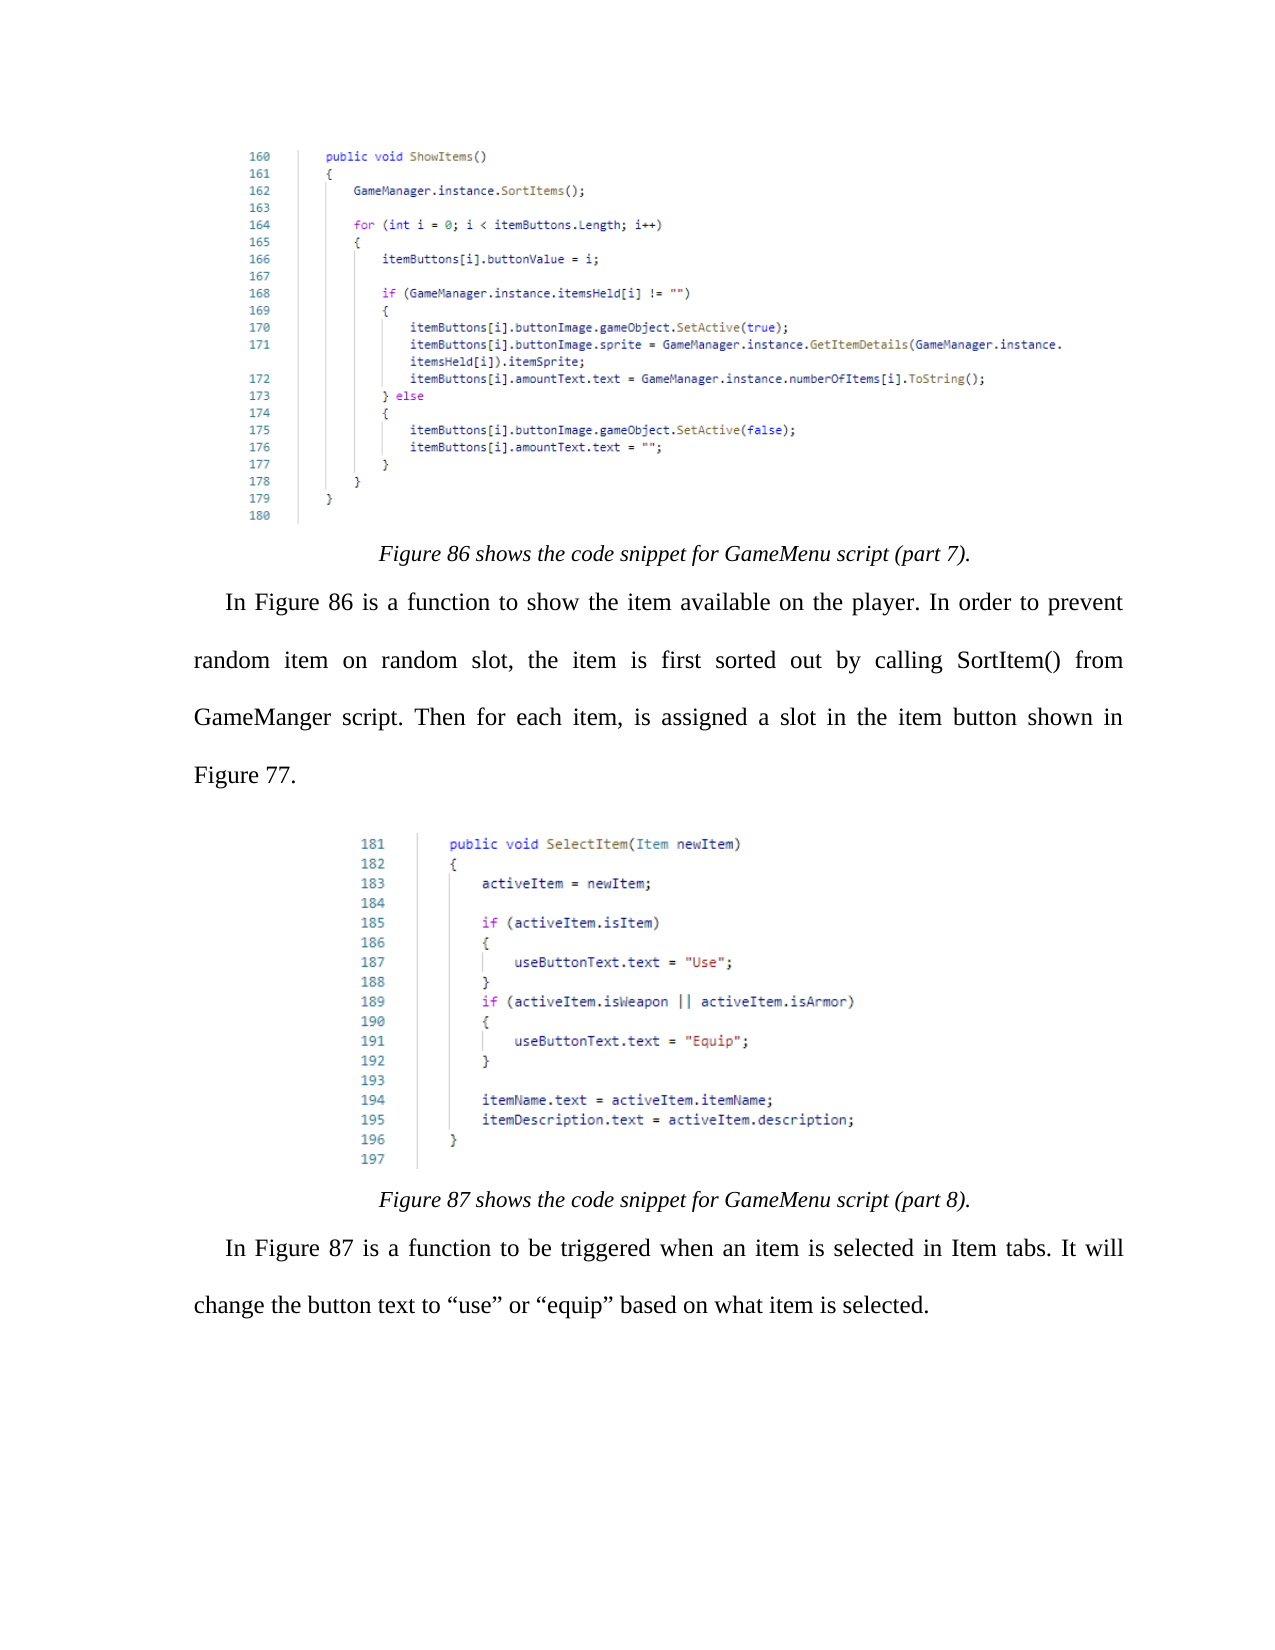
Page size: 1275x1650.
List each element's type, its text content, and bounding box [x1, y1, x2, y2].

text In Figure 87 is a function to be triggered when an item is selected in Item tabs. It will change the button text to “use” or “equip” based on what item is selected. [194, 1233, 1125, 1319]
picture [238, 150, 1068, 524]
text In Figure 86 is a function to show the item available on the player. In order to prevent random item on random slot, the item is first sorted out by calling SortItem() from GameManger script. Then for each item, is assigned a slot in the item button shown in Figure 77. [194, 587, 1125, 788]
picture [348, 833, 958, 1169]
